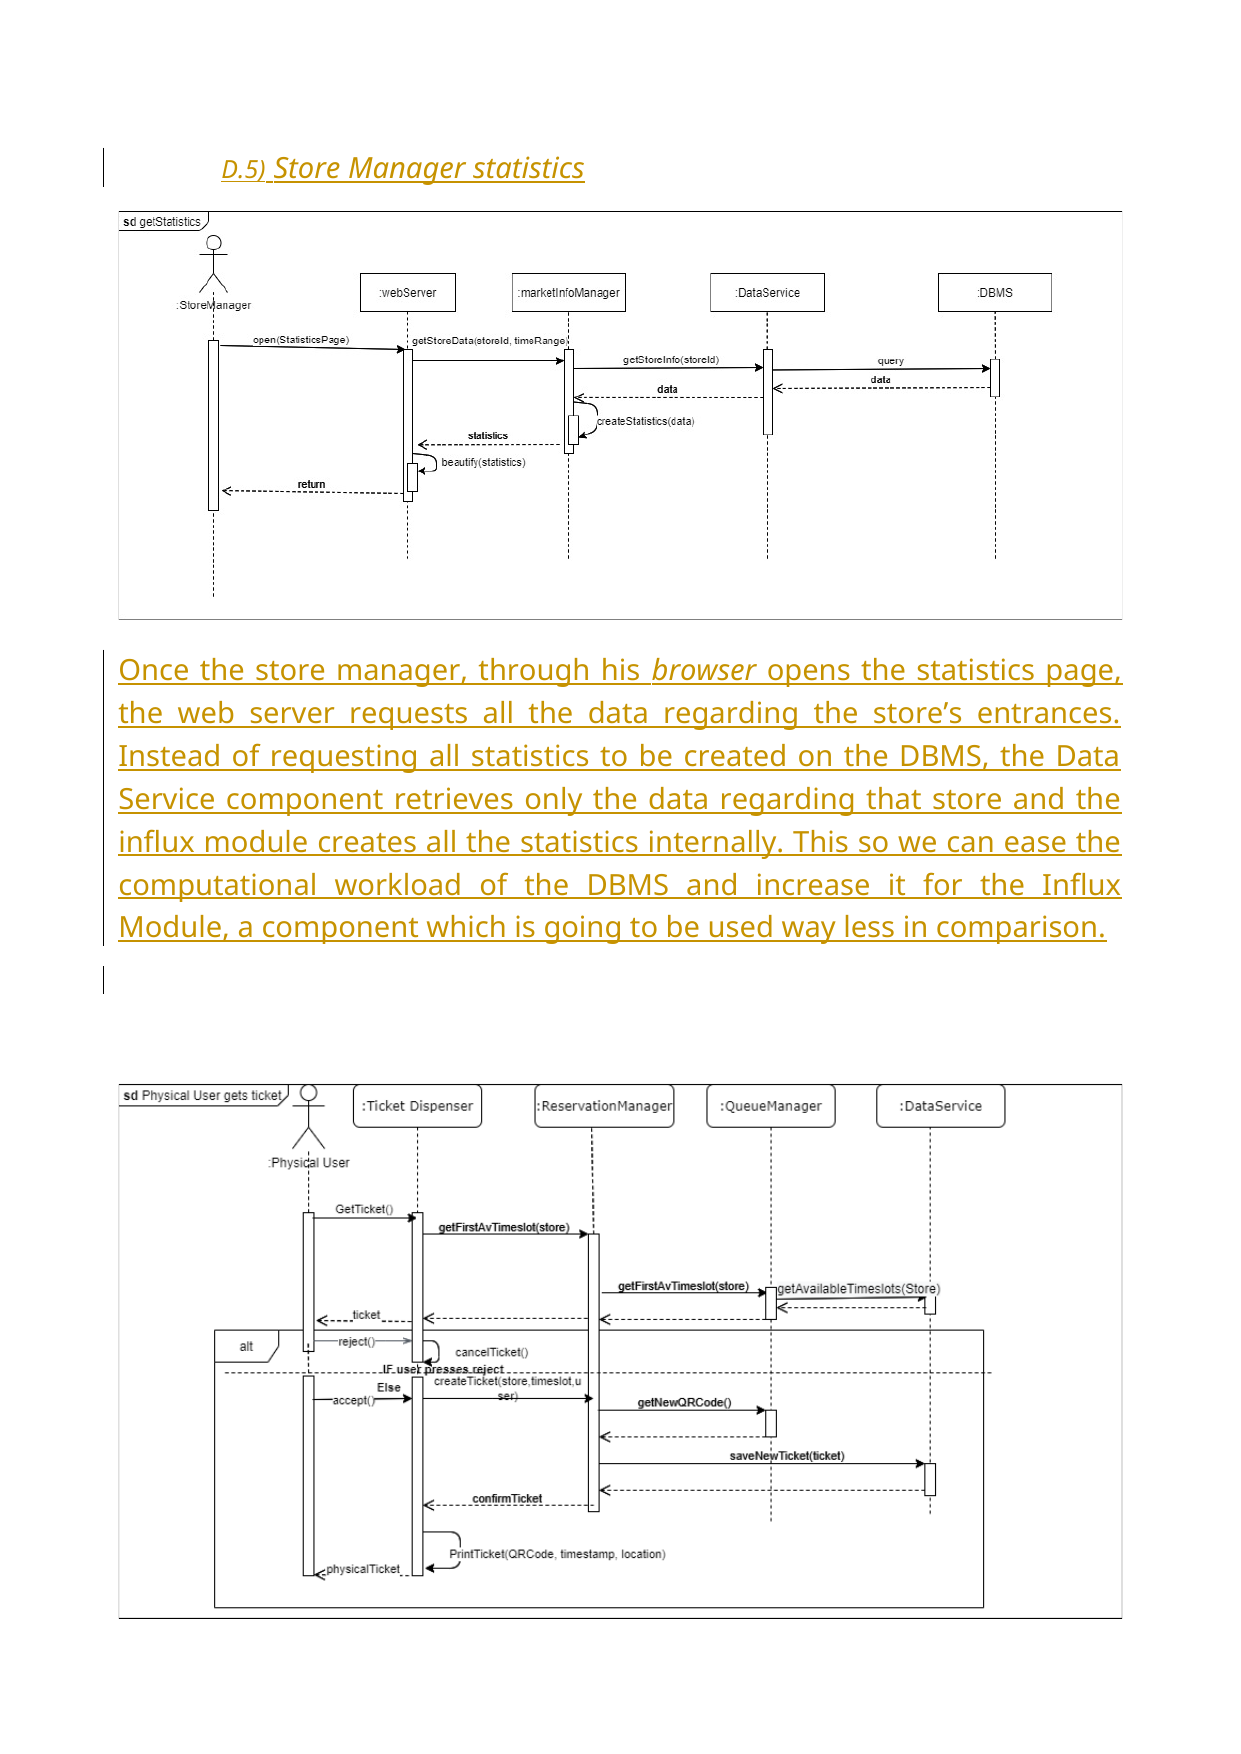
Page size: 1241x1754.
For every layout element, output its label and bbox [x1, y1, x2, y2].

picture [118, 211, 1123, 620]
picture [118, 1052, 1123, 1619]
